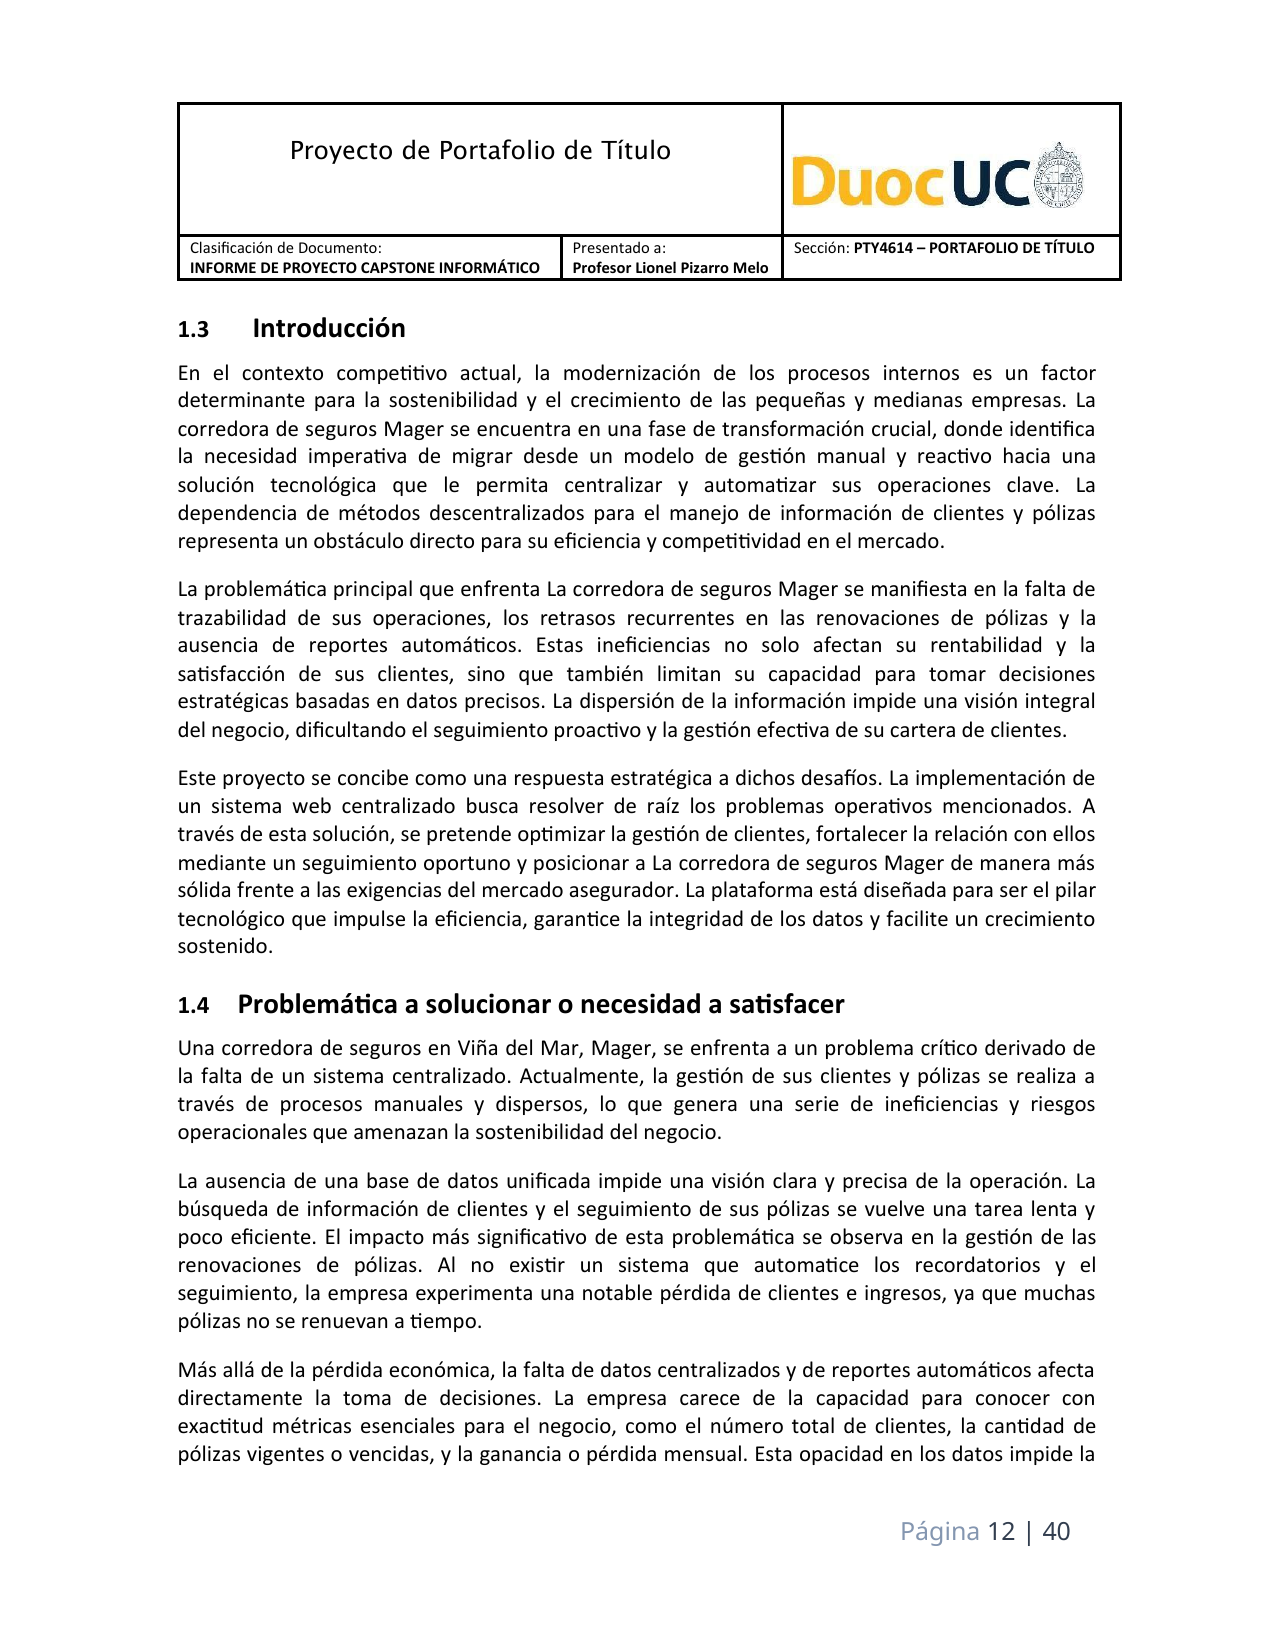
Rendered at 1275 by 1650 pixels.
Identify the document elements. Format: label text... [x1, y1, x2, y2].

picture [791, 141, 1085, 208]
subtitle Introducción [177, 309, 1098, 345]
subtitle Problemática a solucionar o necesidad a satisfacer [177, 985, 1098, 1020]
text Una corredora de seguros en Viña del Mar, Mager, se enfrenta a un problema crítico derivado de la falta de un sistema centralizado. Actualmente, la gestión de sus clientes y pólizas se realiza a través de procesos manuales y dispersos, lo que genera una serie de ineficiencias y riesgos operacionales que amenazan la sostenibilidad del negocio. [177, 1033, 1098, 1145]
text En el contexto competitivo actual, la modernización de los procesos internos es un factor determinante para la sostenibilidad y el crecimiento de las pequeñas y medianas empresas. La corredora de seguros Mager se encuentra en una fase de transformación crucial, donde identifica la necesidad imperativa de migrar desde un modelo de gestión manual y reactivo hacia una solución tecnológica que le permita centralizar y automatizar sus operaciones clave. La dependencia de métodos descentralizados para el manejo de información de clientes y pólizas representa un obstáculo directo para su eficiencia y competitividad en el mercado. [177, 358, 1098, 554]
text La ausencia de una base de datos unificada impide una visión clara y precisa de la operación. La búsqueda de información de clientes y el seguimiento de sus pólizas se vuelve una tarea lenta y poco eficiente. El impacto más significativo de esta problemática se observa en la gestión de las renovaciones de pólizas. Al no existir un sistema que automatice los recordatorios y el seguimiento, la empresa experimenta una notable pérdida de clientes e ingresos, ya que muchas pólizas no se renuevan a tiempo. [177, 1166, 1098, 1334]
text La problemática principal que enfrenta La corredora de seguros Mager se manifiesta en la falta de trazabilidad de sus operaciones, los retrasos recurrentes en las renovaciones de pólizas y la ausencia de reportes automáticos. Estas ineficiencias no solo afectan su rentabilidad y la satisfacción de sus clientes, sino que también limitan su capacidad para tomar decisiones estratégicas basadas en datos precisos. La dispersión de la información impide una visión integral del negocio, dificultando el seguimiento proactivo y la gestión efectiva de su cartera de clientes. [177, 574, 1098, 743]
text Este proyecto se concibe como una respuesta estratégica a dichos desafíos. La implementación de un sistema web centralizado busca resolver de raíz los problemas operativos mencionados. A través de esta solución, se pretende optimizar la gestión de clientes, fortalecer la relación con ellos mediante un seguimiento oportuno y posicionar a La corredora de seguros Mager de manera más sólida frente a las exigencias del mercado asegurador. La plataforma está diseñada para ser el pilar tecnológico que impulse la eficiencia, garantice la integridad de los datos y facilite un crecimiento sostenido. [177, 763, 1098, 960]
